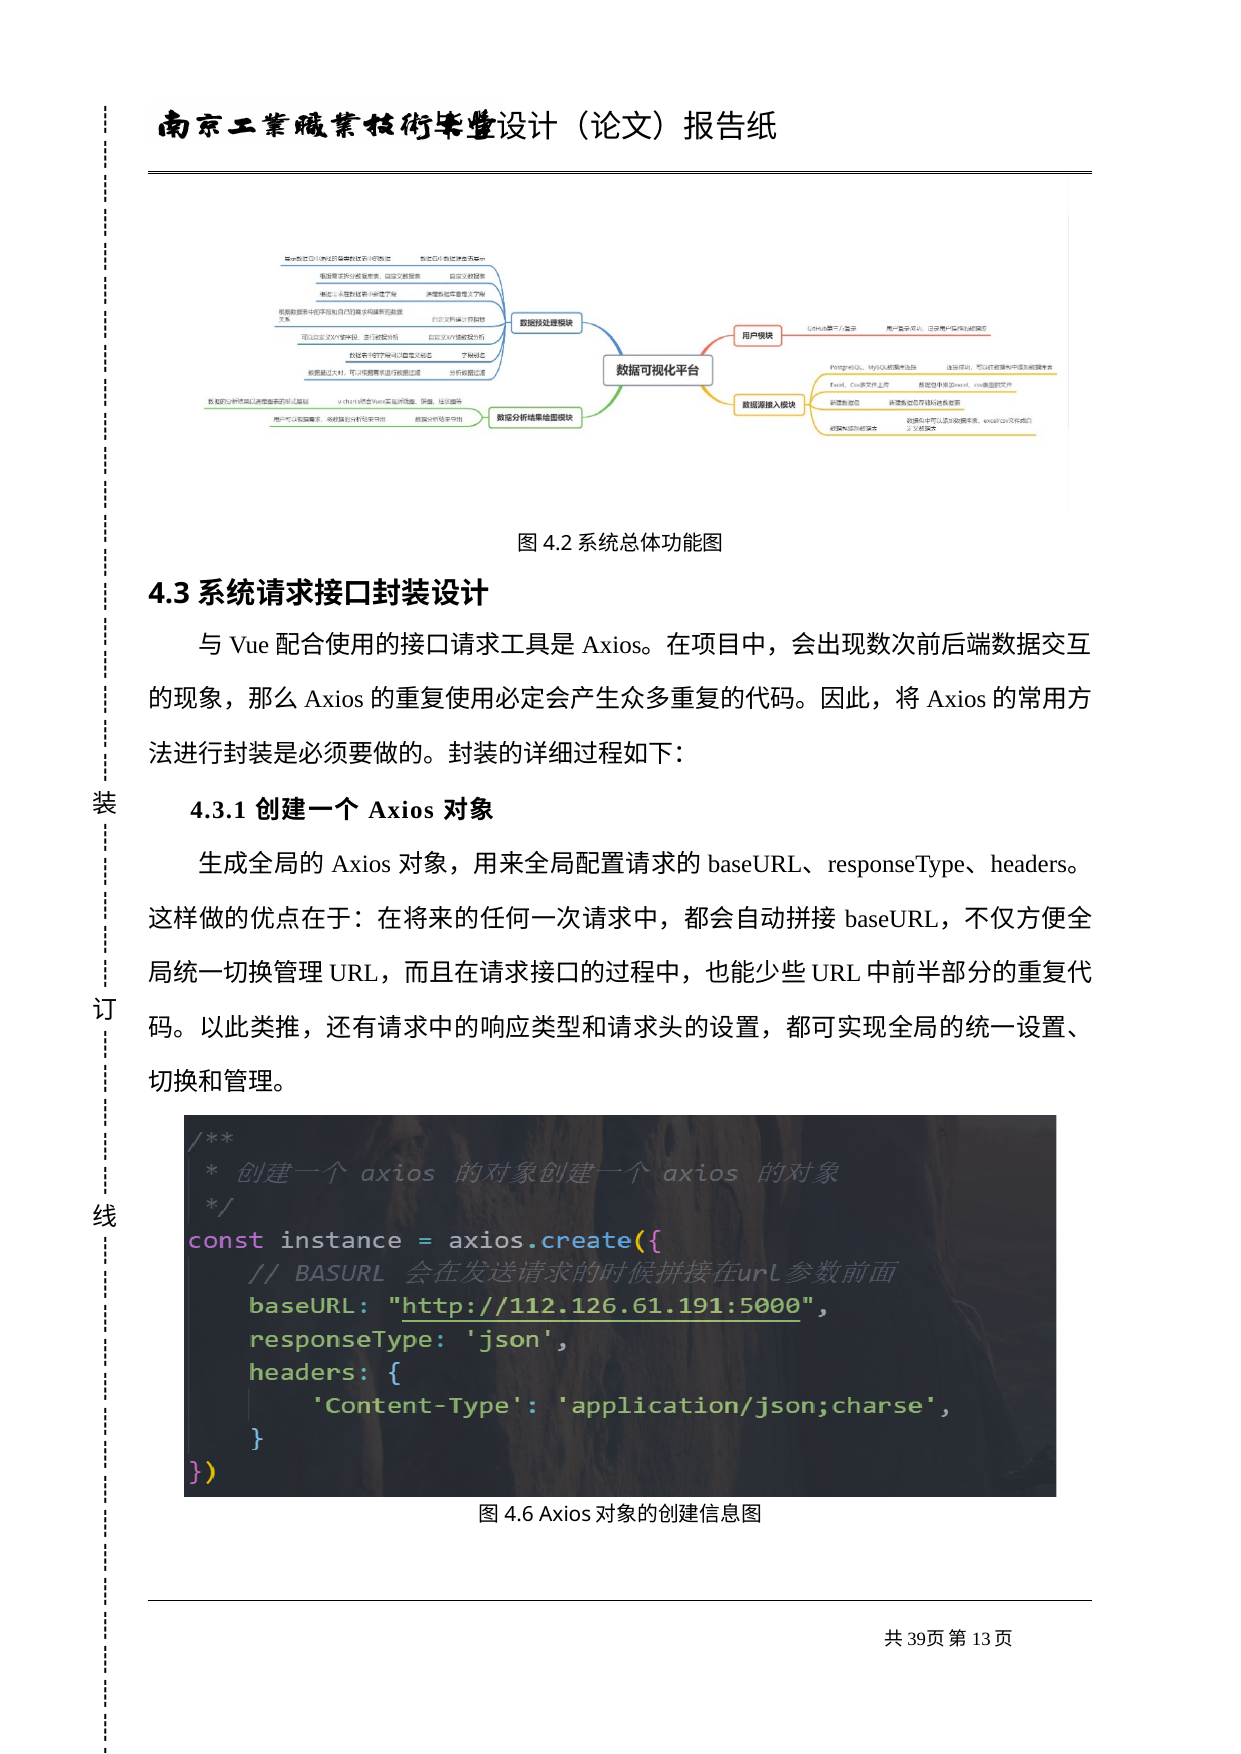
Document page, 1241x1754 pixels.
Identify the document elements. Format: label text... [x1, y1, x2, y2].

text 与 Vue 配合使用的接口请求工具是 Axios。在项目中，会出现数次前后端数据交互的现象，那么 Axios 的重复使用必定会产生众多重复的代码。因此，将 Axios 的常用方法进行封装是必须要做的。封装的详细过程如下： [148, 624, 1092, 769]
text 生成全局的 Axios 对象，用来全局配置请求的baseURL、responseType、headers。这样做的优点在于：在将来的任何一次请求中，都会自动拼接baseURL，不仅方便全局统一切换管理URL，而且在请求接口的过程中，也能少些URL中前半部分的重复代码。以此类推，还有请求中的响应类型和请求头的设置，都可实现全局的统一设置、切换和管理。 [148, 844, 1092, 1098]
subtitle 系统请求接口封装设计 [148, 569, 1092, 612]
picture [198, 174, 1069, 513]
picture [147, 101, 507, 146]
picture [184, 1115, 1057, 1497]
subtitle 创建一个 Axios 对象 [148, 789, 1092, 826]
text 图 4.2 系统总体功能图 [148, 527, 1092, 557]
